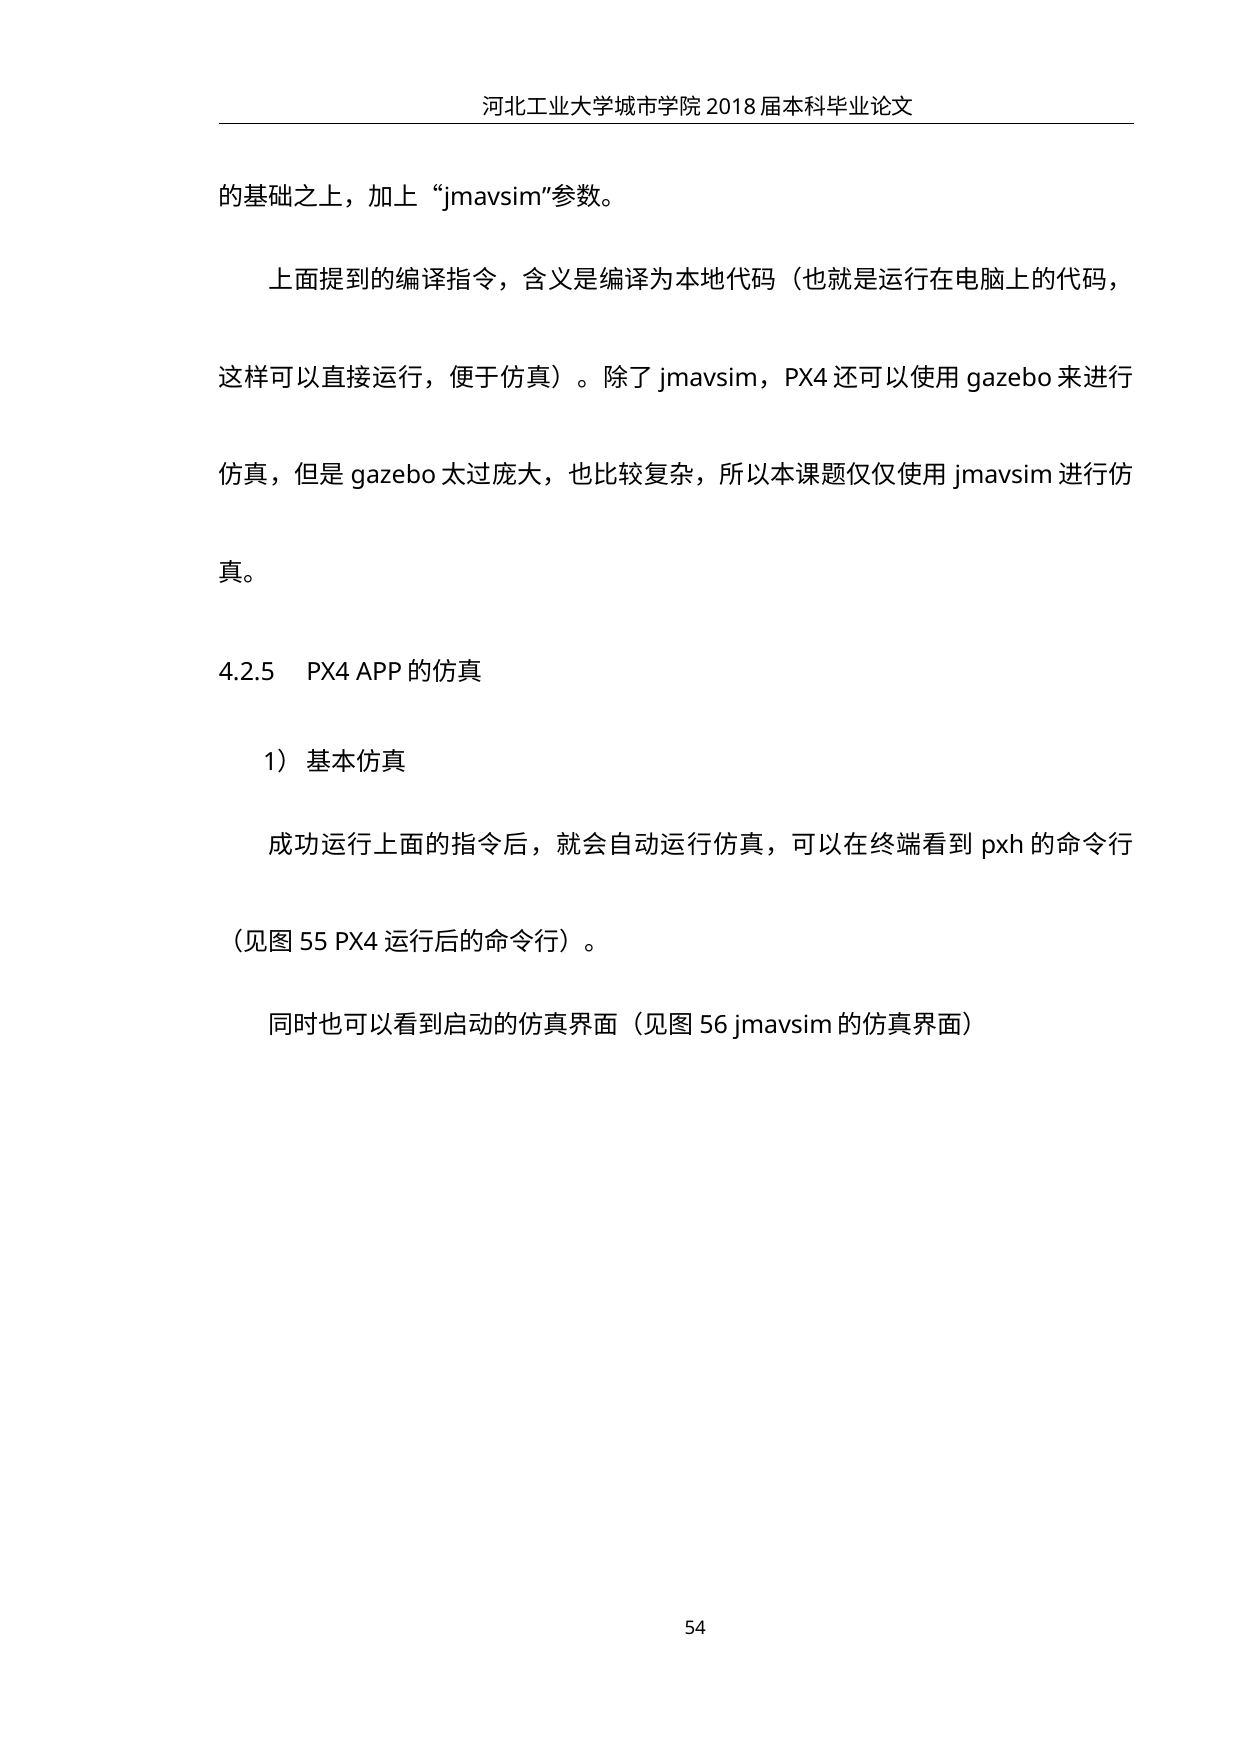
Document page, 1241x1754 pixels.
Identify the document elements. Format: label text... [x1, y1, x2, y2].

title PX4 APP的仿真 [218, 637, 1134, 702]
text 上面提到的编译指令，含义是编译为本地代码（也就是运行在电脑上的代码，这样可以直接运行，便于仿真）。除了jmavsim，PX4还可以使用gazebo来进行仿真，但是gazebo太过庞大，也比较复杂，所以本课题仅仅使用jmavsim进行仿真。 [218, 245, 1134, 603]
text 同时也可以看到启动的仿真界面（见图 56 jmavsim的仿真界面） [218, 991, 1134, 1056]
text 成功运行上面的指令后，就会自动运行仿真，可以在终端看到pxh的命令行（见图 55 PX4 运行后的命令行）。 [218, 810, 1134, 972]
list 基本仿真 [263, 727, 1134, 792]
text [218, 162, 1134, 227]
